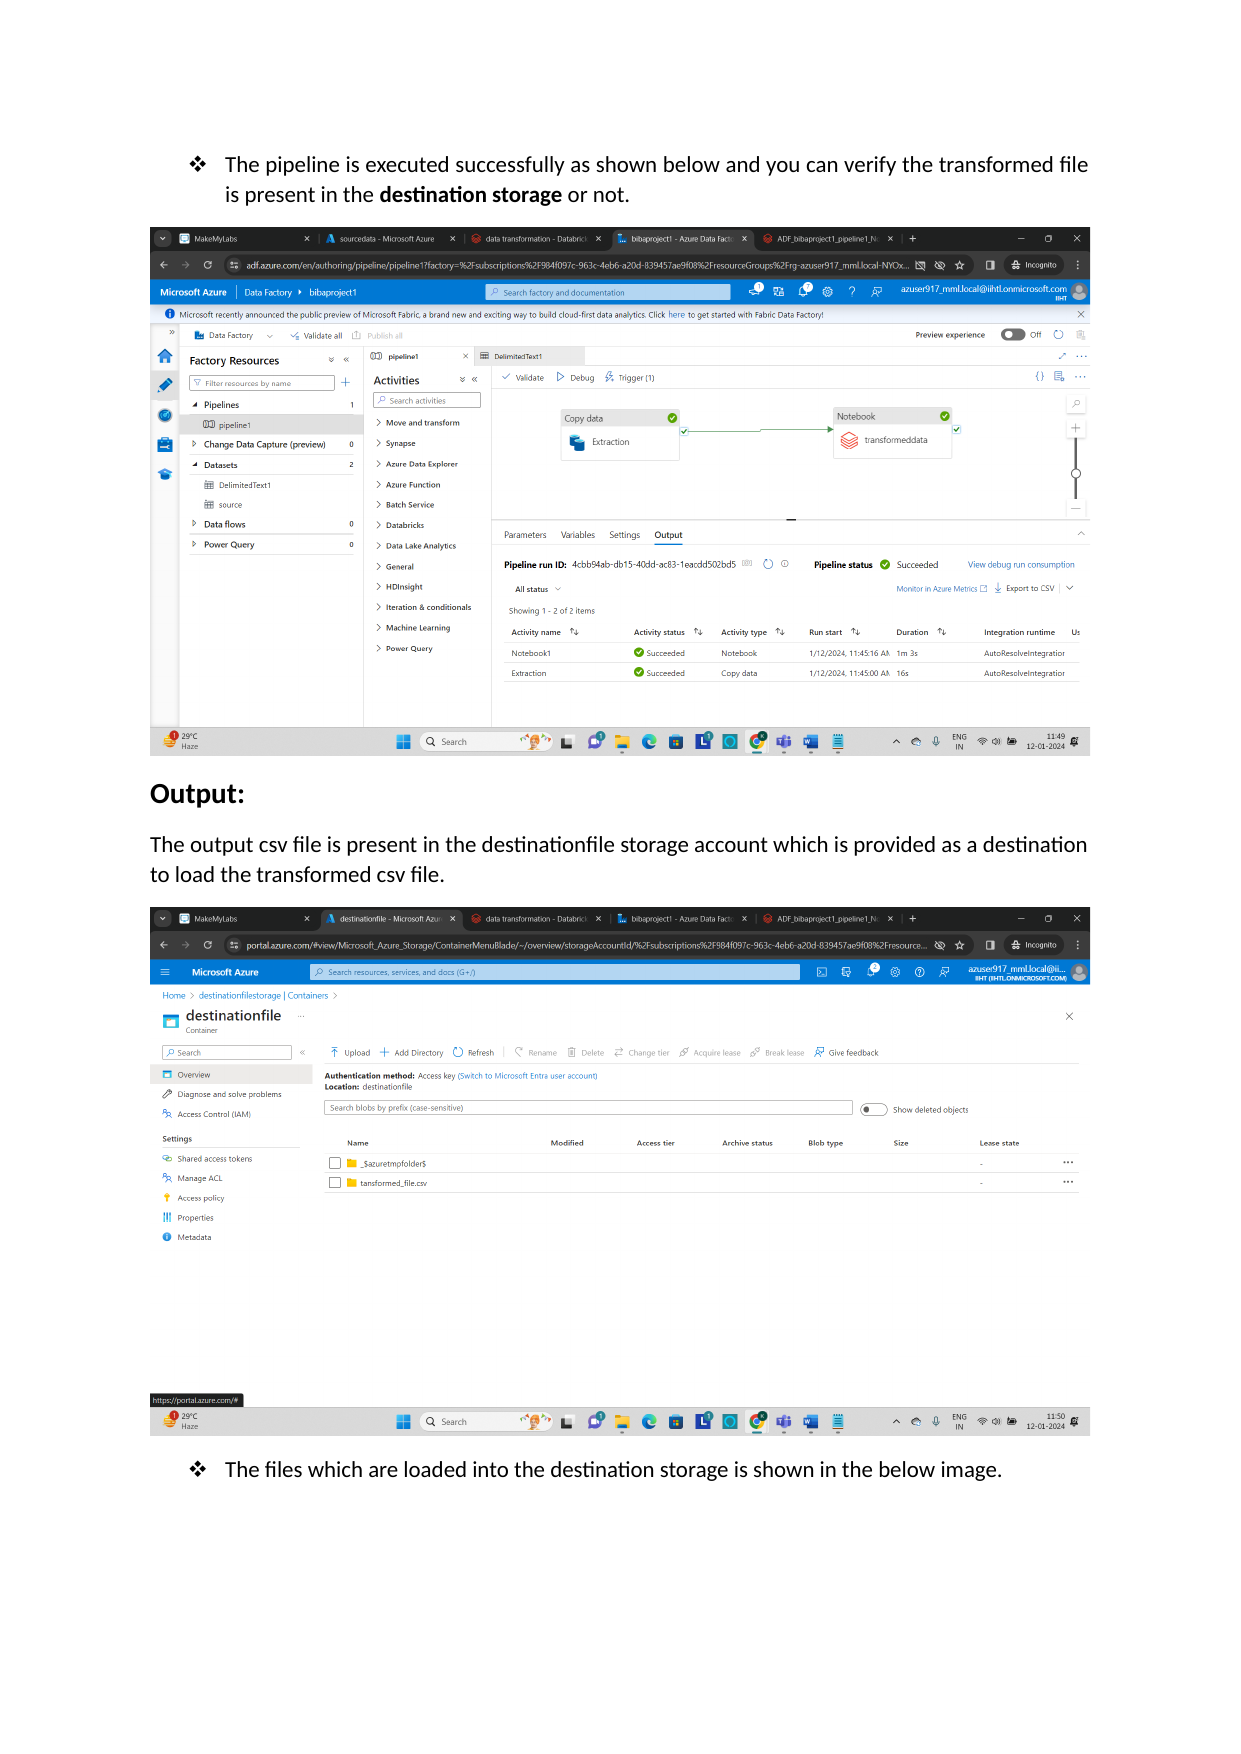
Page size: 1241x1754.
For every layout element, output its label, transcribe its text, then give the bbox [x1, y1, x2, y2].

picture [150, 227, 1091, 756]
text Output: [150, 775, 1090, 810]
list The files which are loaded into the destination storage is shown in the below image. [187, 1455, 1090, 1483]
text The output csv file is present in the destinationfile storage account which is provided as a destination to load the transformed csv file. [150, 830, 1090, 888]
picture [150, 907, 1091, 1436]
list The pipeline is executed successfully as shown below and you can verify the transformed file is present in the destination storage or not. [187, 150, 1090, 208]
